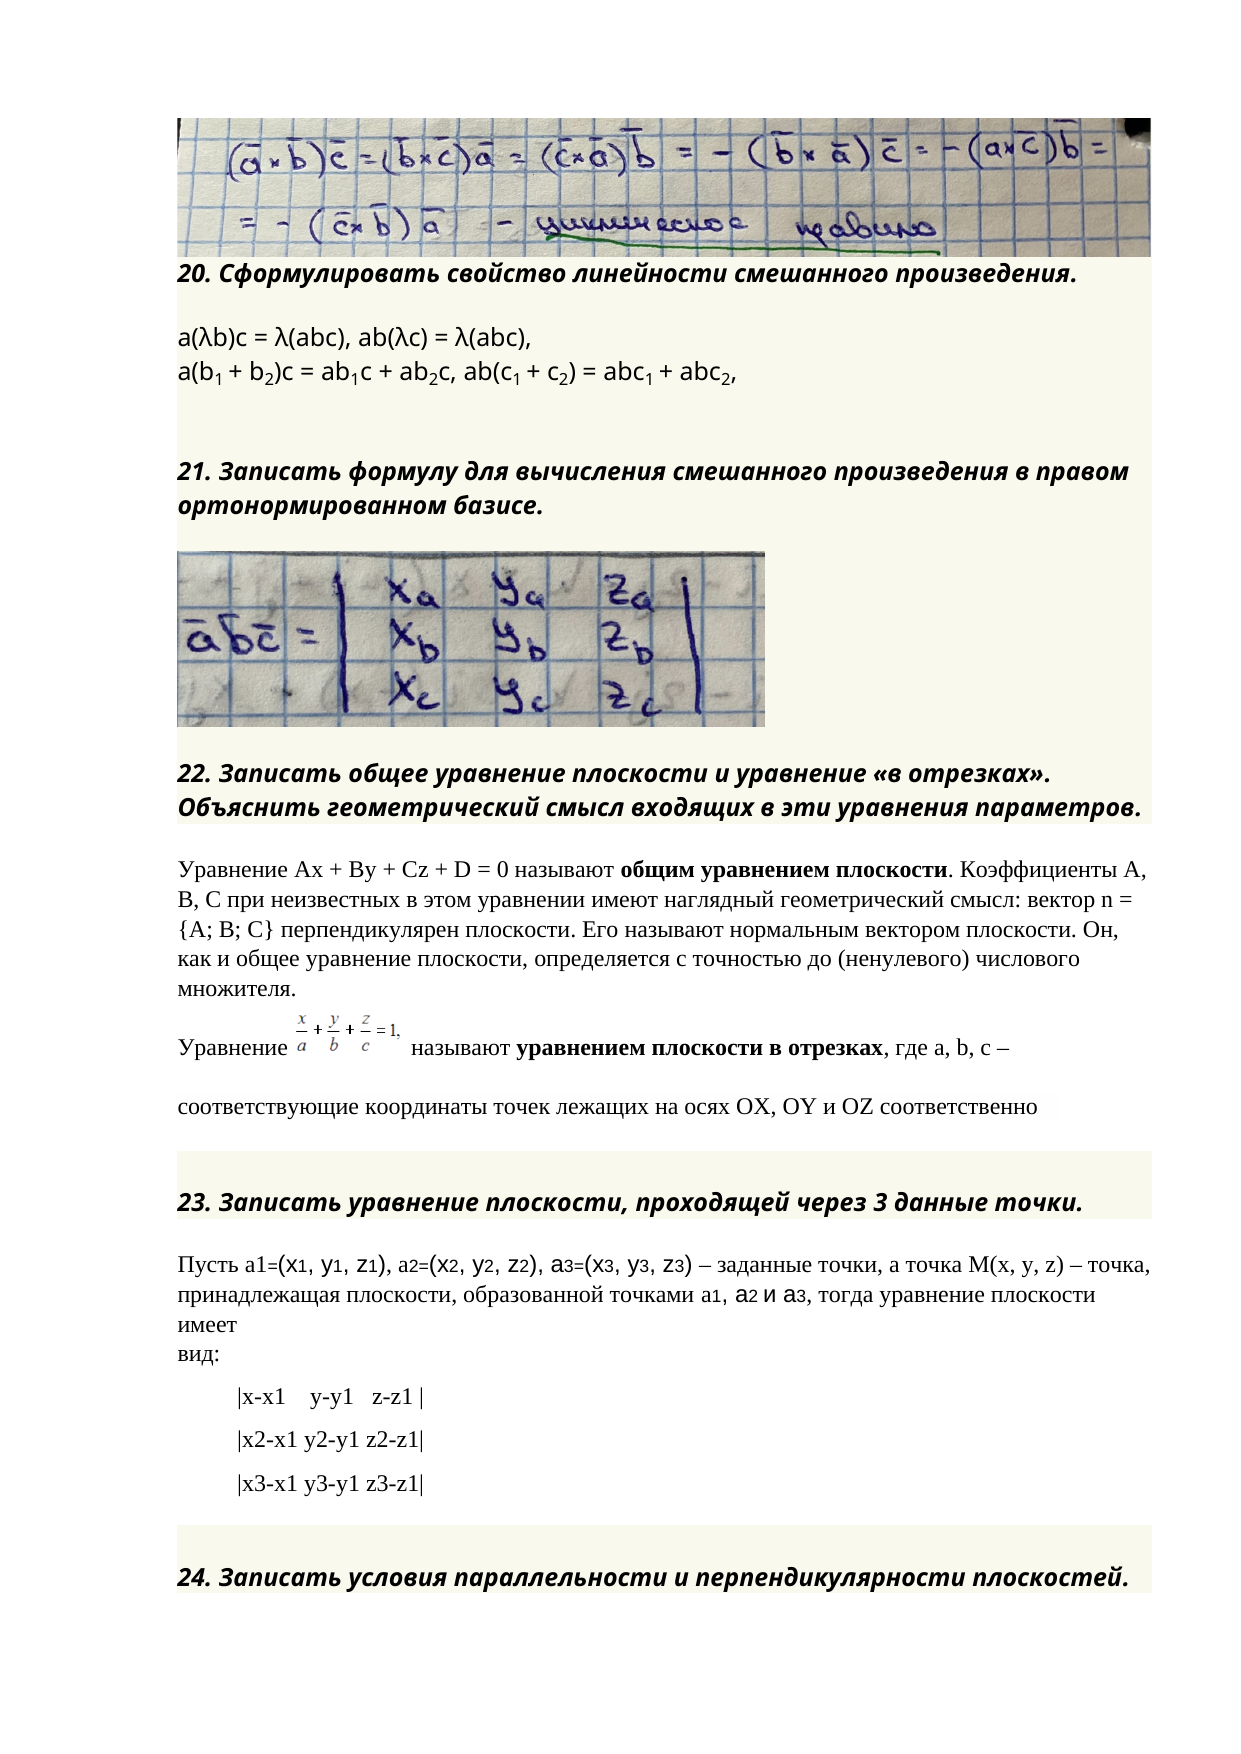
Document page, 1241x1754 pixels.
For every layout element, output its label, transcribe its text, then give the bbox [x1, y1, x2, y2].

text 21. Записать формулу для вычисления смешанного произведения в правом ортонормированном базисе. [177, 420, 1152, 522]
text Пусть a1=(x1, y1, z1), a2=(x2, y2, z2), a3=(x3, y3, z3) – заданные точки, а точка M(x, y, z) – точка, принадлежащая плоскости, образованной точками a1, a2 и a3, тогда уравнение плоскости имеет [177, 1248, 1152, 1337]
text a(λb)c = λ(abc), ab(λc) = λ(abc), a(b1 + b2)c = ab1c + ab2c, ab(c1 + c2) = abc1 + abc2, [177, 319, 1152, 391]
text |x2-x1 y2-y1 z2-z1| [177, 1425, 1152, 1453]
text 22. Записать общее уравнение плоскости и уравнение «в отрезках». Объяснить геометрический смысл входящих в эти уравнения параметров. [177, 756, 1152, 824]
text вид: [177, 1339, 1152, 1366]
picture [293, 1006, 405, 1056]
text |x-x1 y-y1 z-z1 | [177, 1382, 1152, 1410]
text 23. Записать уравнение плоскости, проходящей через 3 данные точки. [177, 1151, 1152, 1219]
picture [177, 551, 765, 727]
picture [177, 118, 1151, 257]
text Уравнение Ax + By + Cz + D = 0 называют общим уравнением плоскости. Коэффициенты A, B, C при неизвестных в этом уравнении имеют наглядный геометрический смысл: вектор n = {A; B; C} перпендикулярен плоскости. Его называют нормальным вектором плоскости. Он, как и общее уравнение плоскости, определяется с точностью до (ненулевого) числового множителя. [177, 853, 1152, 1002]
text Уравнение называют уравнением плоскости в отрезках, где a, b, c – [177, 1006, 1152, 1061]
text 24. Записать условия параллельности и перпендикулярности плоскостей. [177, 1525, 1152, 1593]
text соответствующие координаты точек лежащих на осях OX, OY и OZ соответственно [177, 1092, 1058, 1120]
text |x3-x1 y3-y1 z3-z1| [177, 1468, 1152, 1496]
